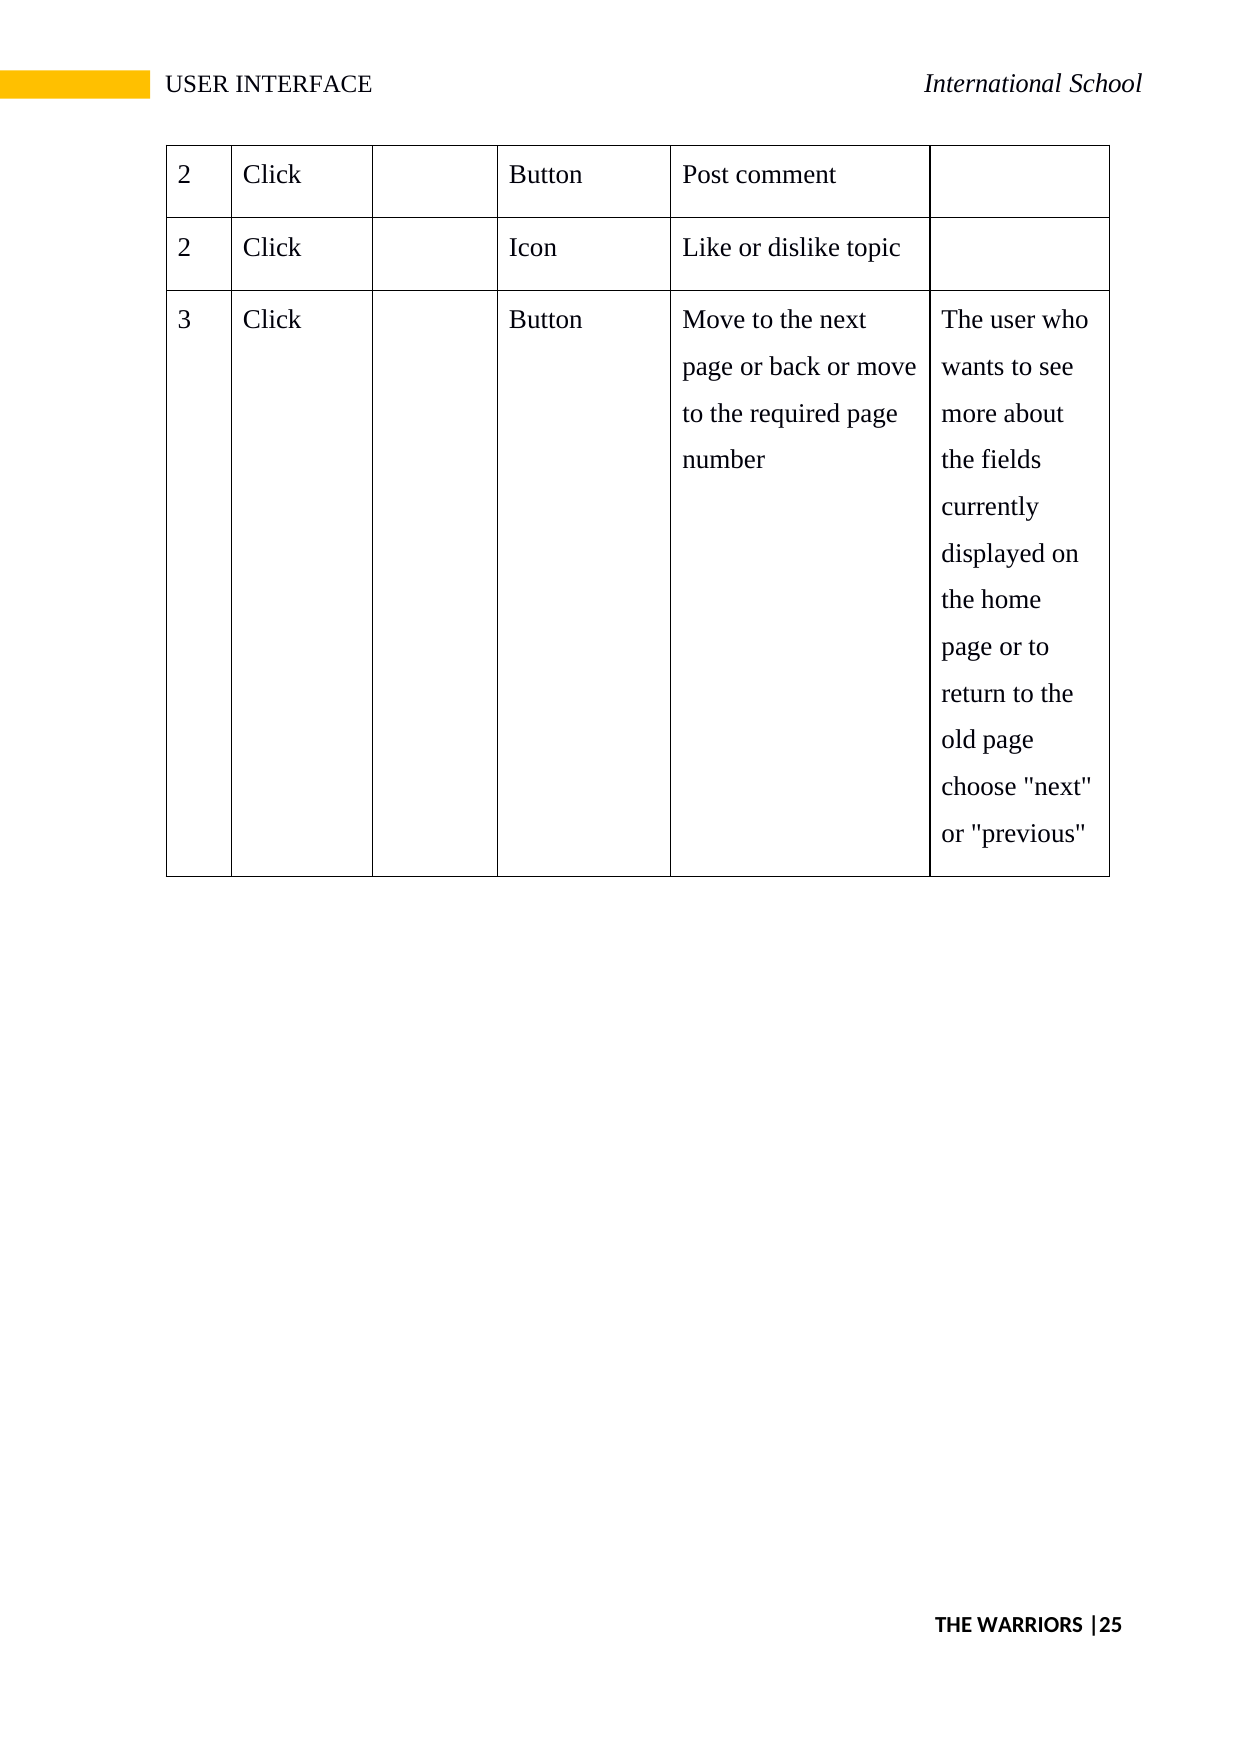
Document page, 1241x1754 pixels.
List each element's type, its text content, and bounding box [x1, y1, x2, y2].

table_cell 2 [167, 146, 231, 217]
table_cell 3 [167, 291, 231, 876]
table_cell [373, 291, 497, 876]
table_cell Move to the next page or back or move to the required page number [671, 291, 929, 876]
table_cell Click [232, 291, 372, 876]
table_cell Click [232, 146, 372, 217]
table_cell Button [498, 291, 670, 876]
table_cell Icon [498, 218, 670, 290]
table_cell 2 [167, 218, 231, 290]
table_cell Button [498, 146, 670, 217]
table_cell [931, 218, 1109, 290]
table_cell [931, 146, 1109, 217]
table_cell Like or dislike topic [671, 218, 929, 290]
table_cell The user who wants to see more about the fields currently displayed on the home page or to return to the old page choose "next" or "previous" [931, 291, 1109, 876]
table_cell Post comment [671, 146, 929, 217]
table_cell [373, 146, 497, 217]
table_cell [373, 218, 497, 290]
table_cell Click [232, 218, 372, 290]
